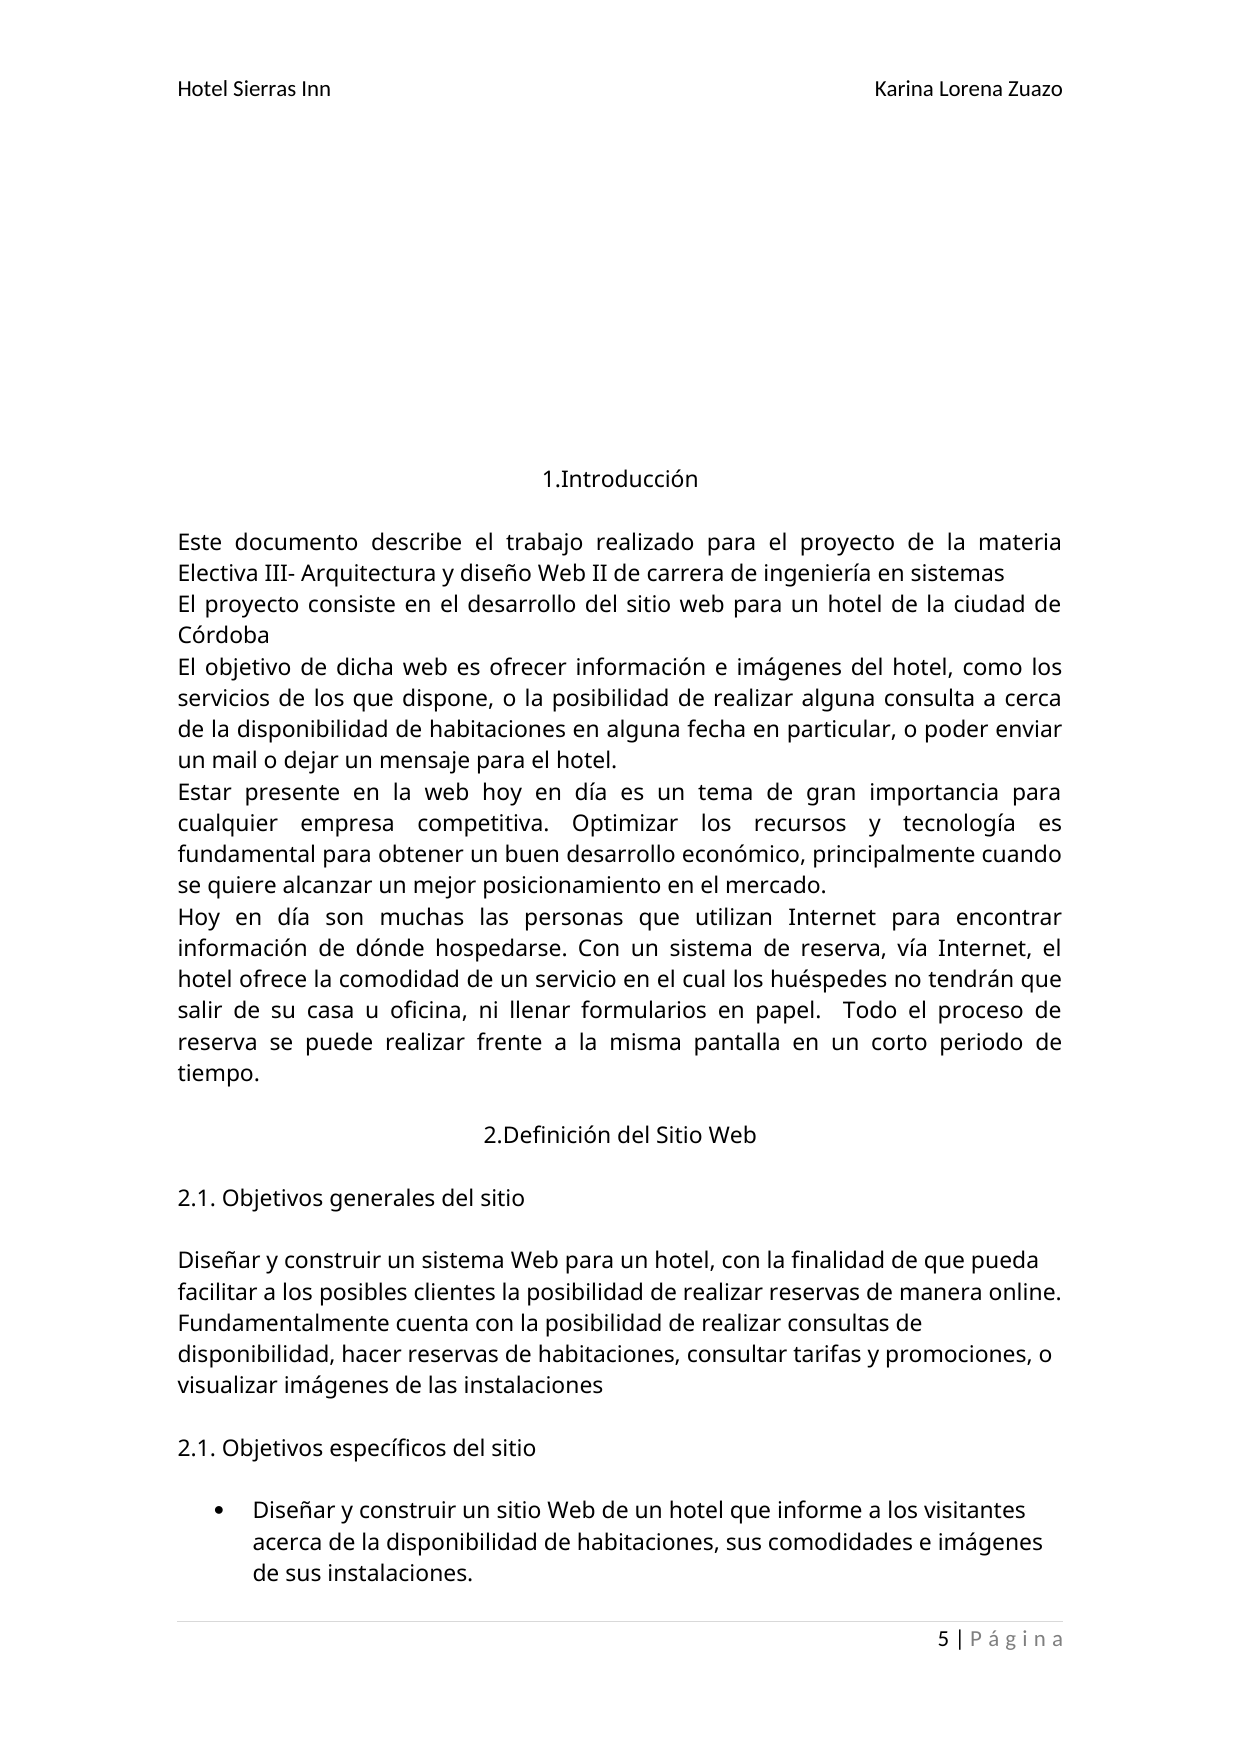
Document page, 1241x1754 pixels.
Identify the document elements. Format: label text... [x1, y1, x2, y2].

text Hoy en día son muchas las personas que utilizan Internet para encontrar información de dónde hospedarse. Con un sistema de reserva, vía Internet, el hotel ofrece la comodidad de un servicio en el cual los huéspedes no tendrán que salir de su casa u oficina, ni llenar formularios en papel. Todo el proceso de reserva se puede realizar frente a la misma pantalla en un corto periodo de tiempo. [177, 901, 1063, 1088]
text 2.Definición del Sitio Web [177, 1119, 1063, 1151]
text Fundamentalmente cuenta con la posibilidad de realizar consultas de disponibilidad, hacer reservas de habitaciones, consultar tarifas y promociones, o visualizar imágenes de las instalaciones [177, 1307, 1063, 1401]
text 2.1. Objetivos específicos del sitio [177, 1432, 1063, 1463]
text Este documento describe el trabajo realizado para el proyecto de la materia Electiva III- Arquitectura y diseño Web II de carrera de ingeniería en sistemas [177, 526, 1063, 588]
text Diseñar y construir un sistema Web para un hotel, con la finalidad de que pueda facilitar a los posibles clientes la posibilidad de realizar reservas de manera online. [177, 1244, 1063, 1307]
list Diseñar y construir un sitio Web de un hotel que informe a los visitantes acerca de la disponibilidad de habitaciones, sus comodidades e imágenes de sus instalaciones. [215, 1494, 1063, 1588]
text El proyecto consiste en el desarrollo del sitio web para un hotel de la ciudad de Córdoba [177, 588, 1063, 651]
text El objetivo de dicha web es ofrecer información e imágenes del hotel, como los servicios de los que dispone, o la posibilidad de realizar alguna consulta a cerca de la disponibilidad de habitaciones en alguna fecha en particular, o poder enviar un mail o dejar un mensaje para el hotel. [177, 651, 1063, 776]
text 2.1. Objetivos generales del sitio [177, 1182, 1063, 1213]
text Estar presente en la web hoy en día es un tema de gran importancia para cualquier empresa competitiva. Optimizar los recursos y tecnología es fundamental para obtener un buen desarrollo económico, principalmente cuando se quiere alcanzar un mejor posicionamiento en el mercado. [177, 776, 1063, 901]
text 1.Introducción [177, 463, 1063, 494]
